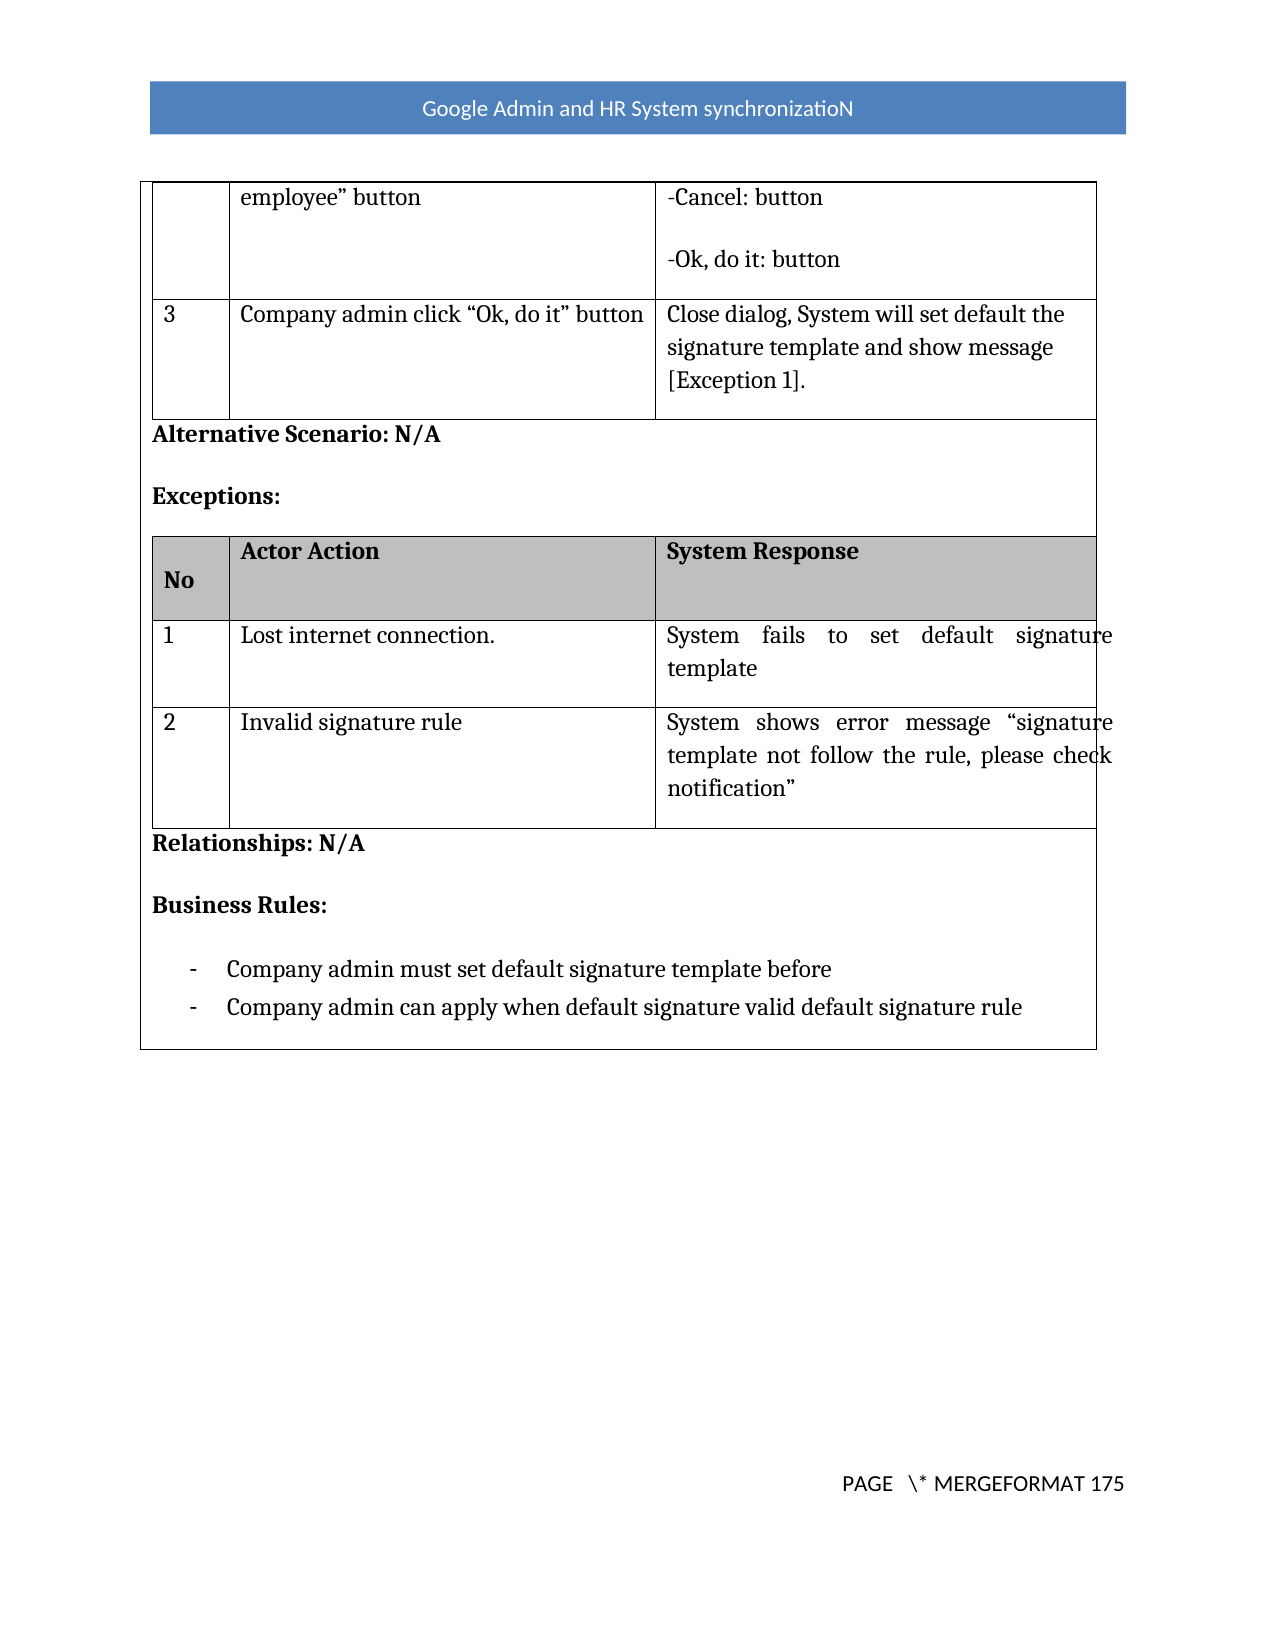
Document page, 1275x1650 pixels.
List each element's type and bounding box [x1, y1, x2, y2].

table_cell [141, 182, 1096, 1049]
